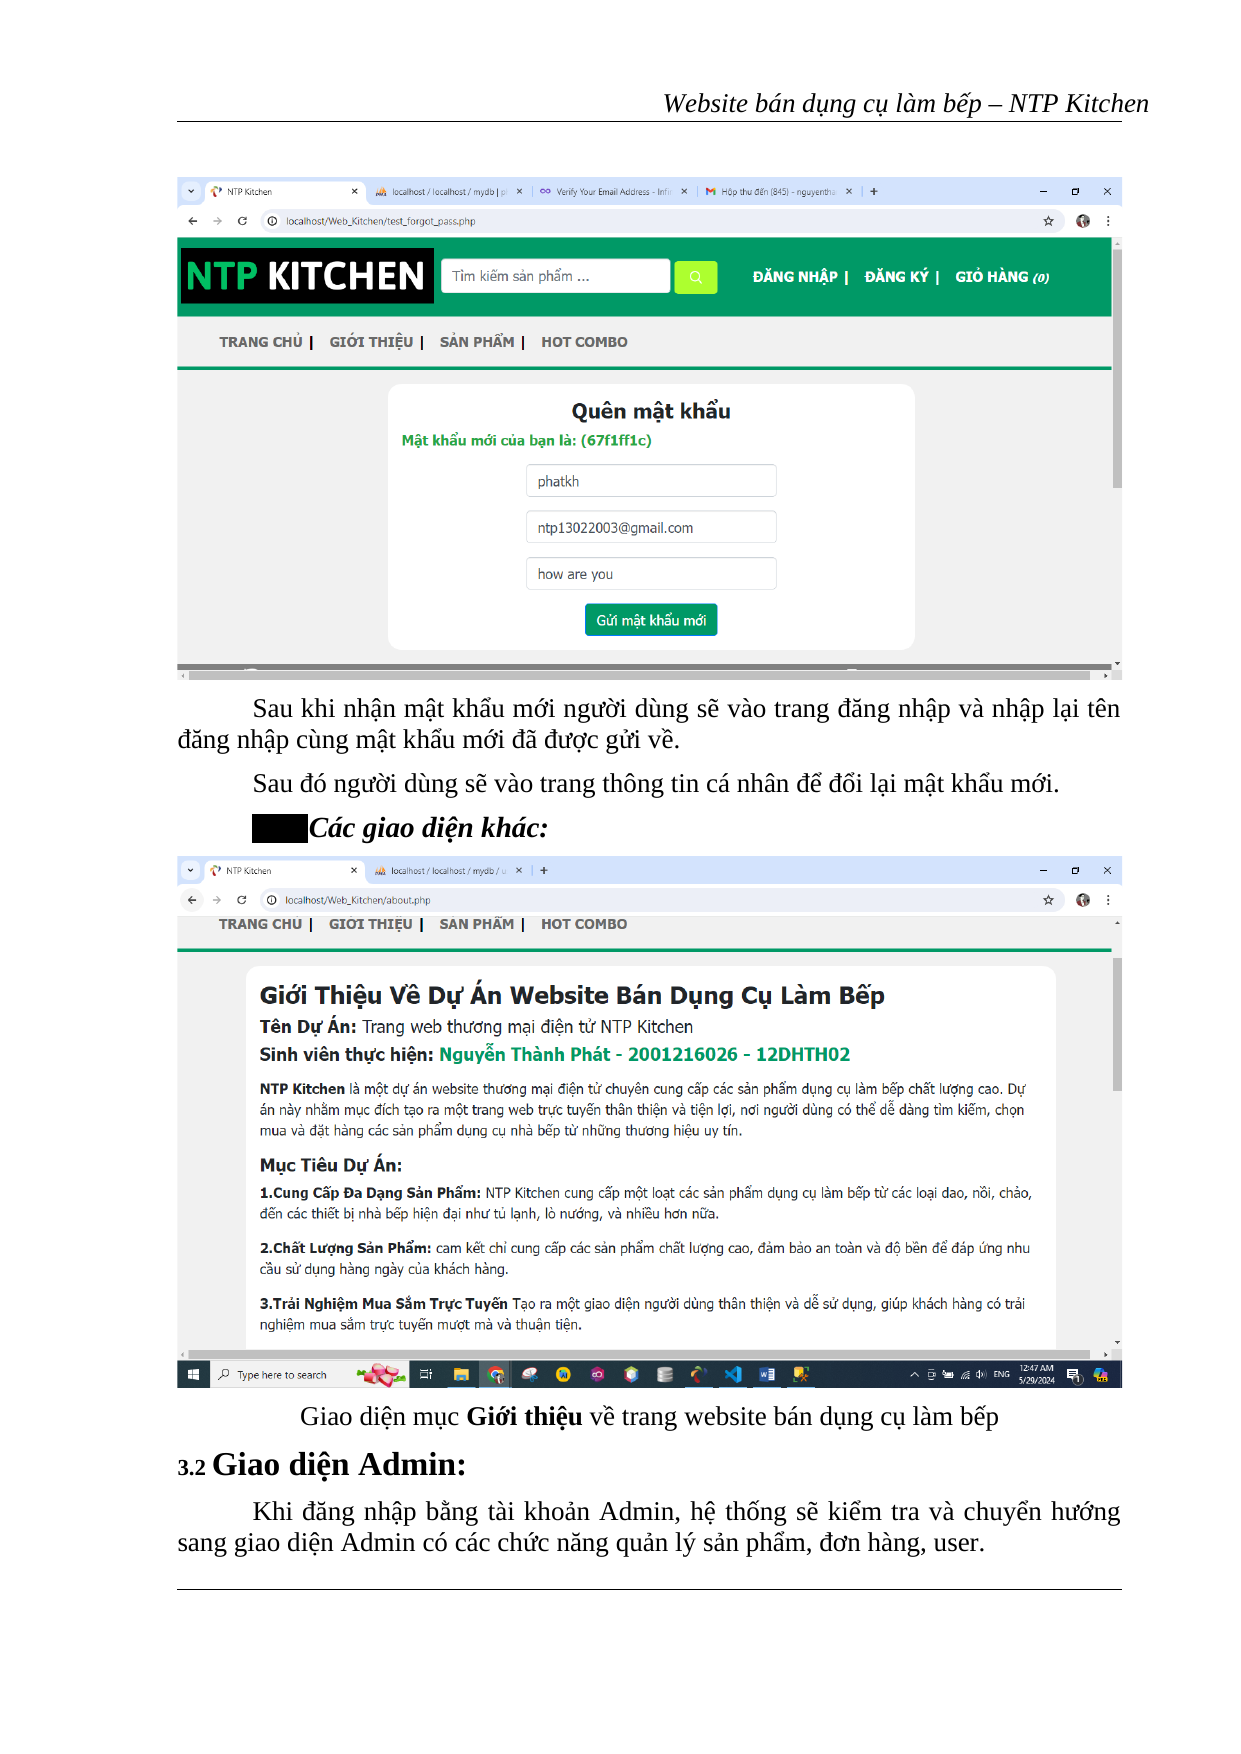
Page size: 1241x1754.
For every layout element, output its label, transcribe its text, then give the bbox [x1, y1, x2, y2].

text Khi đăng nhập bằng tài khoản Admin, hệ thống sẽ kiểm tra và chuyển hướng sang giao diện Admin có các chức năng quản lý sản phẩm, đơn hàng, user. [177, 1495, 1122, 1557]
text Giao diện mục Giới thiệu về trang website bán dụng cụ làm bếp [177, 1401, 1122, 1432]
text Sau đó người dùng sẽ vào trang thông tin cá nhân để đổi lại mật khẩu mới. [177, 767, 1122, 798]
picture [177, 856, 1123, 1388]
picture [177, 177, 1123, 680]
subtitle Giao diện Admin: [177, 1444, 1122, 1482]
subtitle Các giao diện khác: [252, 810, 1122, 844]
text Sau khi nhận mật khẩu mới người dùng sẽ vào trang đăng nhập và nhập lại tên đăng nhập cùng mật khẩu mới đã được gửi về. [177, 692, 1122, 754]
